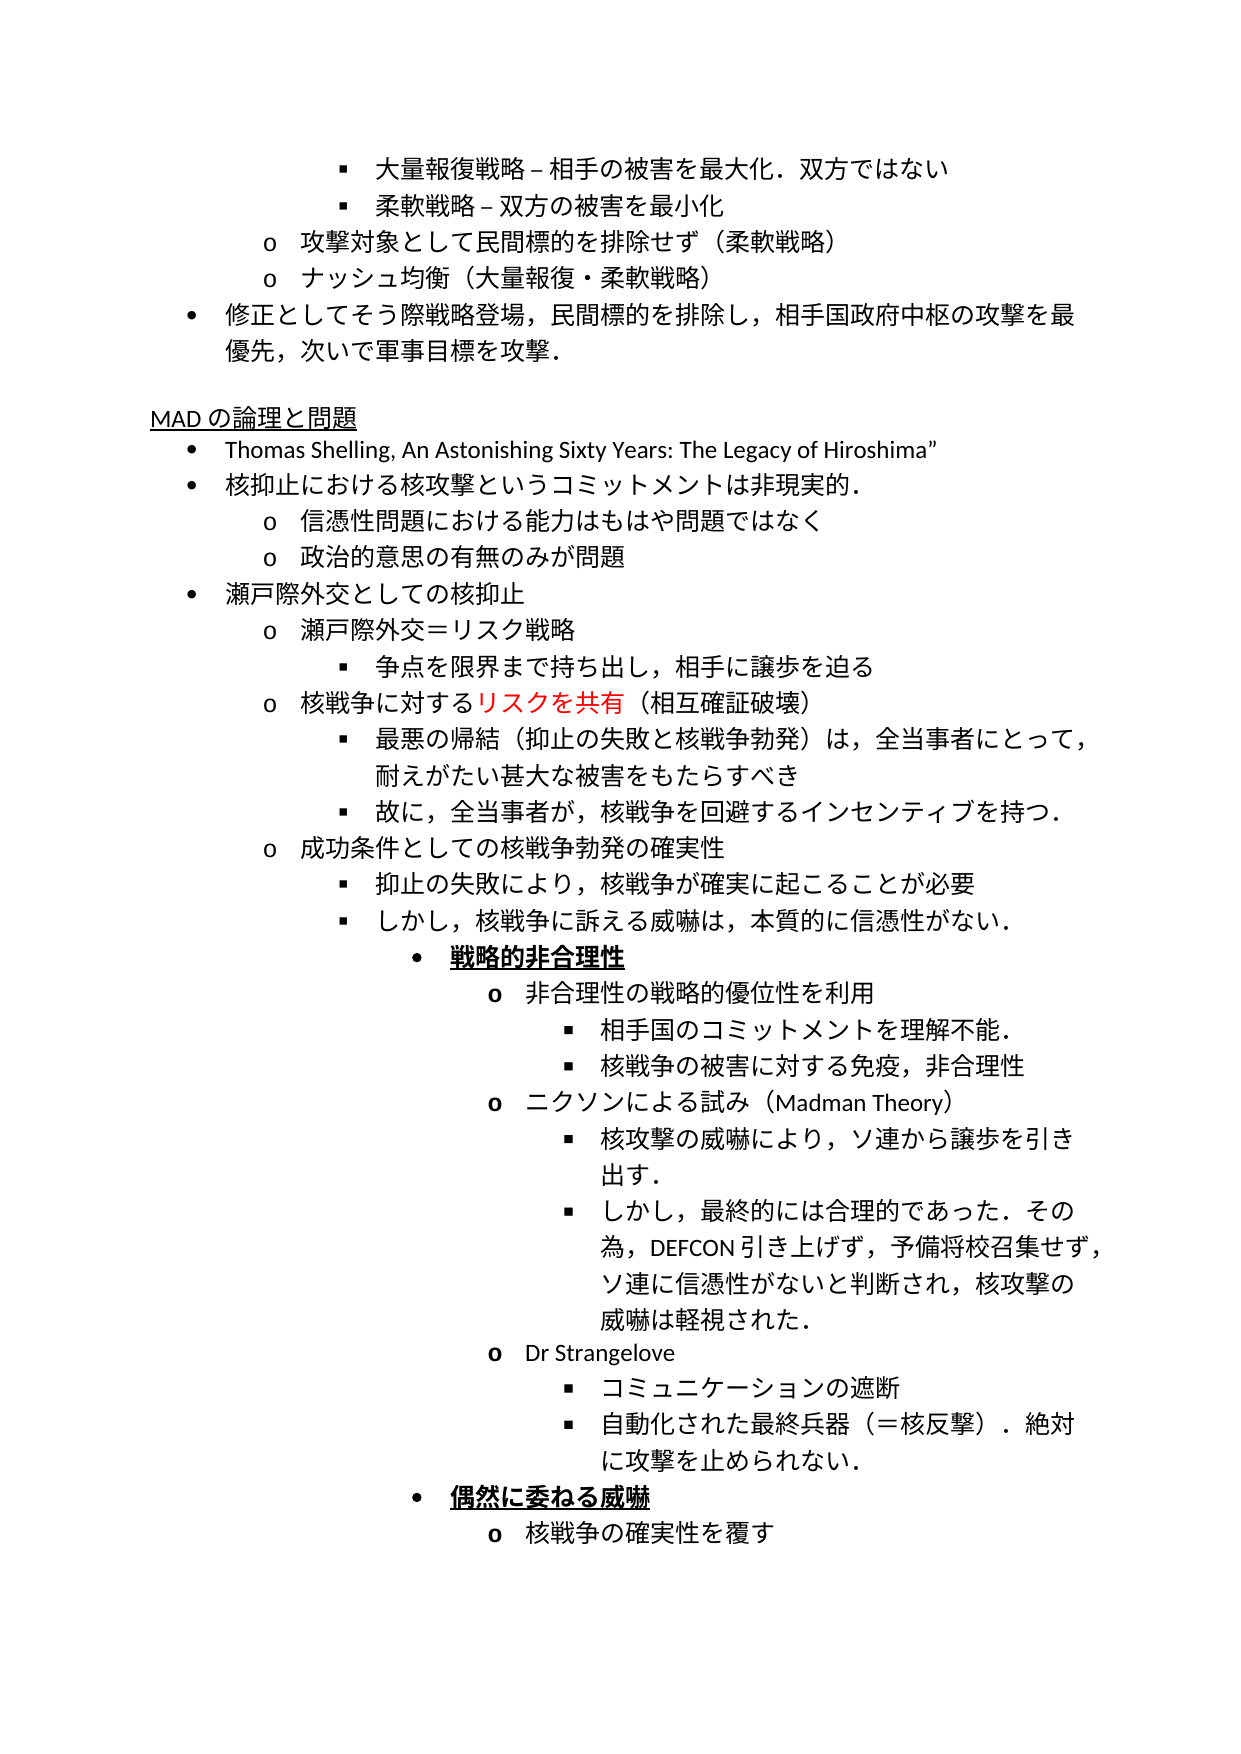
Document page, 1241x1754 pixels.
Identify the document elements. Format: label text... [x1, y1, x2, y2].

list 修正としてそう際戦略登場，民間標的を排除し，相手国政府中枢の攻撃を最優先，次いで軍事目標を攻撃． [187, 295, 1090, 368]
list 故に，全当事者が，核戦争を回避するインセンティブを持つ． [337, 792, 1090, 828]
list 瀬戸際外交＝リスク戦略 [262, 611, 1090, 647]
list 政治的意思の有無のみが問題 [262, 538, 1090, 574]
list Dr Strangelove [487, 1337, 1090, 1368]
list 瀬戸際外交としての核抑止 [187, 574, 1090, 611]
list 最悪の帰結（抑止の失敗と核戦争勃発）は，全当事者にとって，耐えがたい甚大な被害をもたらすべき [337, 720, 1090, 792]
list 相手国のコミットメントを理解不能． [562, 1010, 1090, 1046]
list 柔軟戦略 – 双方の被害を最小化 [337, 186, 1090, 222]
list 非合理性の戦略的優位性を利用 [487, 974, 1090, 1010]
list ニクソンによる試み（Madman Theory） [487, 1083, 1090, 1119]
list 大量報復戦略 – 相手の被害を最大化．双方ではない [337, 150, 1090, 186]
list 核攻撃の威嚇により，ソ連から譲歩を引き出す． [562, 1119, 1090, 1192]
list 攻撃対象として民間標的を排除せず（柔軟戦略） [262, 222, 1090, 259]
list ナッシュ均衡（大量報復・柔軟戦略） [262, 259, 1090, 295]
list 戦略的非合理性 [412, 937, 1090, 974]
list 核戦争の被害に対する免疫，非合理性 [562, 1046, 1090, 1083]
text MAD の論理と問題 [150, 398, 1090, 435]
list 偶然に委ねる威嚇 [412, 1477, 1090, 1513]
list 争点を限界まで持ち出し，相手に譲歩を迫る [337, 647, 1090, 683]
list 核抑止における核攻撃というコミットメントは非現実的． [187, 465, 1090, 501]
list 成功条件としての核戦争勃発の確実性 [262, 828, 1090, 865]
list しかし，最終的には合理的であった．その為，DEFCON引き上げず，予備将校召集せず，ソ連に信憑性がないと判断され，核攻撃の威嚇は軽視された． [562, 1192, 1090, 1337]
list 核戦争の確実性を覆す [487, 1513, 1090, 1550]
list 核戦争に対するリスクを共有（相互確証破壊） [262, 683, 1090, 720]
list 抑止の失敗により，核戦争が確実に起こることが必要 [337, 865, 1090, 901]
list 自動化された最終兵器（＝核反撃）．絶対に攻撃を止められない． [562, 1405, 1090, 1477]
list コミュニケーションの遮断 [562, 1368, 1090, 1405]
list しかし，核戦争に訴える威嚇は，本質的に信憑性がない． [337, 901, 1090, 937]
list 信憑性問題における能力はもはや問題ではなく [262, 501, 1090, 538]
list Thomas Shelling, An Astonishing Sixty Years: The Legacy of Hiroshima” [187, 435, 1090, 465]
